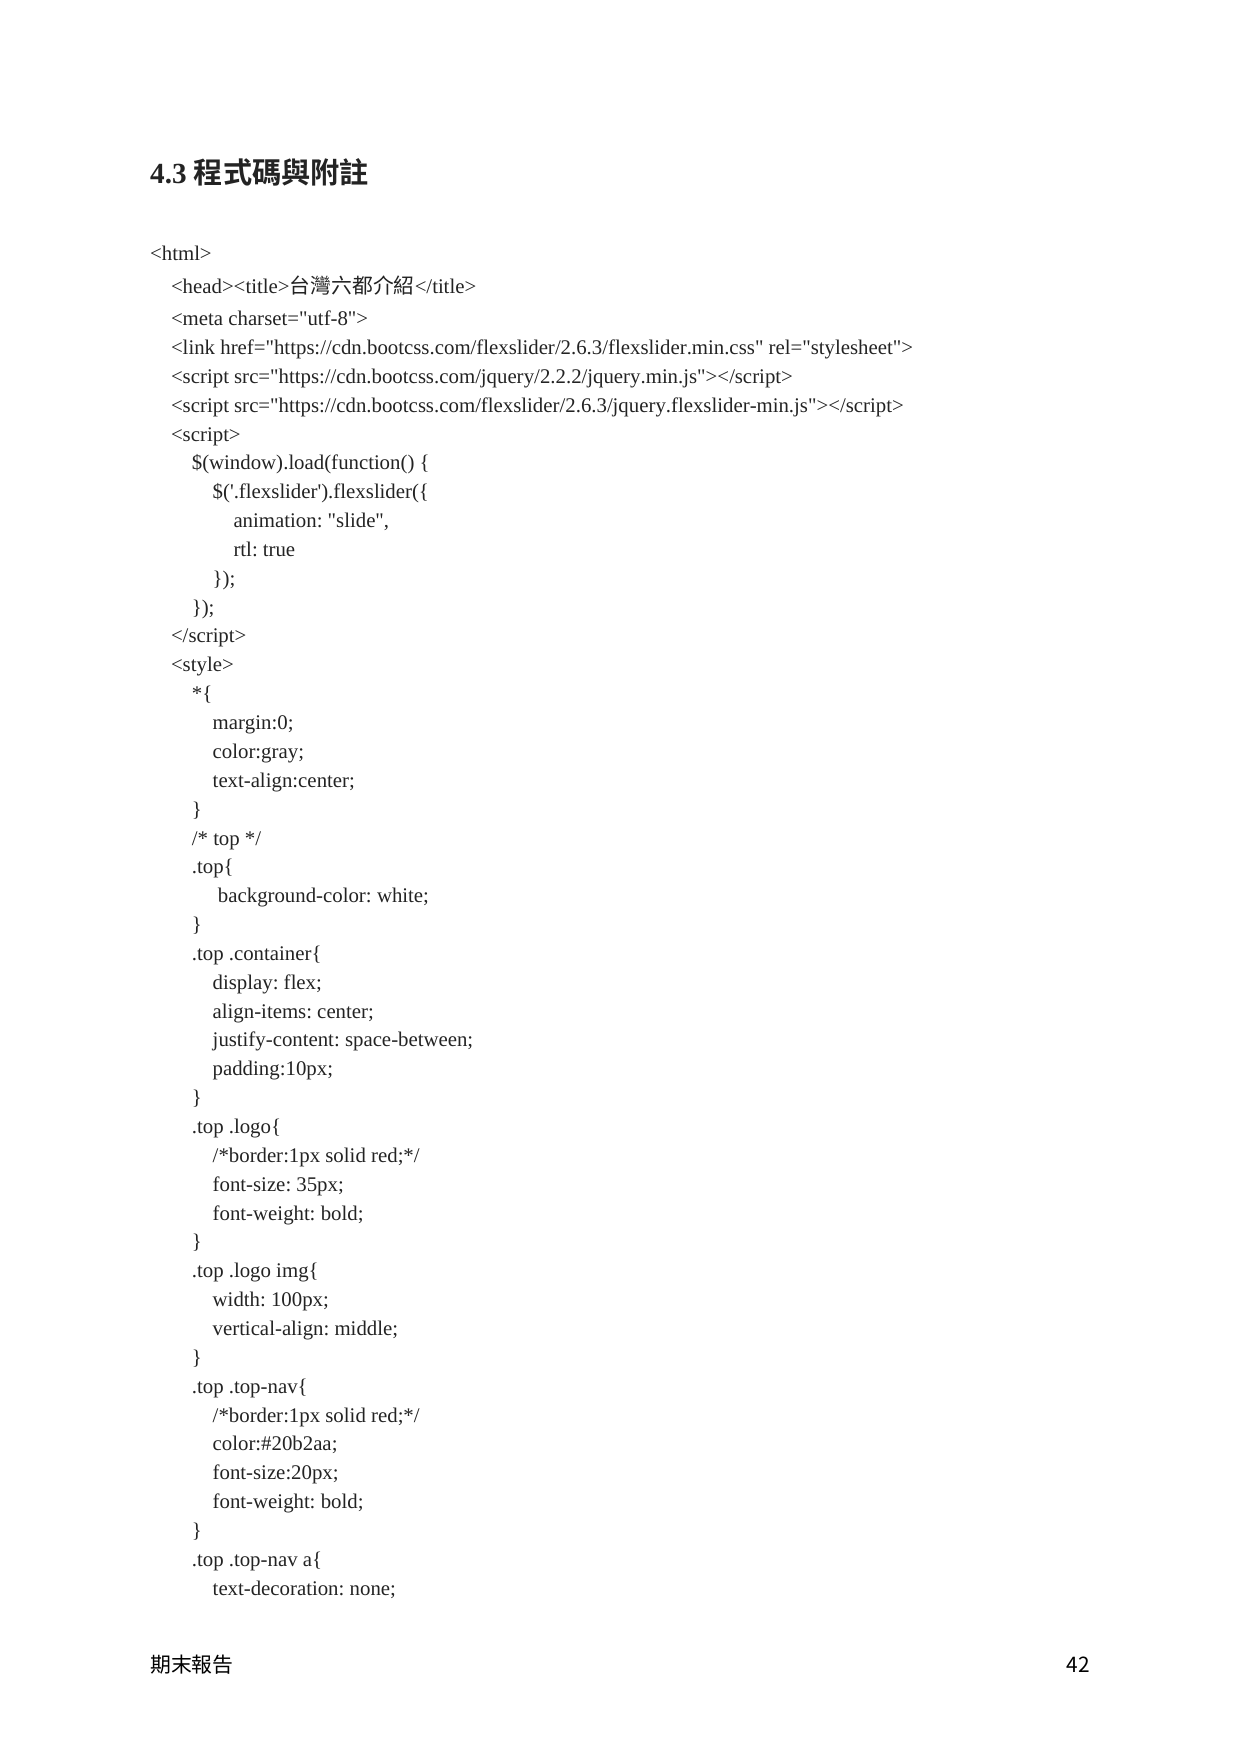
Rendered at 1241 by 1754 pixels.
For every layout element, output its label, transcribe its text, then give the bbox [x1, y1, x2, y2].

text padding:10px; [150, 1056, 1090, 1080]
text .top .container{ [150, 941, 1090, 965]
text color:#20b2aa; [150, 1431, 1090, 1455]
text align-items: center; [150, 998, 1090, 1023]
text font-size:20px; [150, 1460, 1090, 1484]
text .top .logo img{ [150, 1258, 1090, 1282]
text /*border:1px solid red;*/ [150, 1402, 1090, 1427]
text $('.flexslider').flexslider({ [150, 479, 1090, 503]
text text-decoration: none; [150, 1576, 1090, 1600]
text *{ [150, 681, 1090, 705]
text <meta charset="utf-8"> [150, 306, 1090, 330]
text }); [150, 566, 1090, 590]
text color:gray; [150, 739, 1090, 763]
text animation: "slide", [150, 508, 1090, 532]
text } [150, 912, 1090, 936]
text } [150, 1229, 1090, 1253]
text .top .logo{ [150, 1114, 1090, 1138]
text text-align:center; [150, 768, 1090, 792]
text font-weight: bold; [150, 1201, 1090, 1224]
text /* top */ [150, 825, 1090, 849]
text </script> [150, 623, 1090, 647]
text } [150, 1085, 1090, 1109]
text justify-content: space-between; [150, 1027, 1090, 1051]
text vertical-align: middle; [150, 1316, 1090, 1340]
text /*border:1px solid red;*/ [150, 1143, 1090, 1167]
text width: 100px; [150, 1287, 1090, 1311]
text margin:0; [150, 710, 1090, 734]
text $(window).load(function() { [150, 450, 1090, 474]
text font-size: 35px; [150, 1172, 1090, 1196]
text 4.3 程式碼與附註 [150, 150, 1090, 192]
text font-weight: bold; [150, 1489, 1090, 1513]
text }); [150, 594, 1090, 619]
text .top .top-nav{ [150, 1374, 1090, 1398]
text <style> [150, 652, 1090, 676]
text } [150, 1345, 1090, 1369]
text <script src="https://cdn.bootcss.com/flexslider/2.6.3/jquery.flexslider-min.js"></script> [150, 393, 1090, 417]
text } [150, 797, 1090, 821]
text display: flex; [150, 970, 1090, 994]
text background-color: white; [150, 883, 1090, 907]
text rtl: true [150, 537, 1090, 561]
text <link href="https://cdn.bootcss.com/flexslider/2.6.3/flexslider.min.css" rel="stylesheet"> [150, 335, 1090, 359]
text .top{ [150, 854, 1090, 878]
text .top .top-nav a{ [150, 1547, 1090, 1571]
text <head><title>台灣六都介紹</title> [150, 270, 1090, 300]
text <script src="https://cdn.bootcss.com/jquery/2.2.2/jquery.min.js"></script> [150, 364, 1090, 388]
text <html> [150, 241, 1090, 265]
text <script> [150, 421, 1090, 446]
text } [150, 1518, 1090, 1542]
